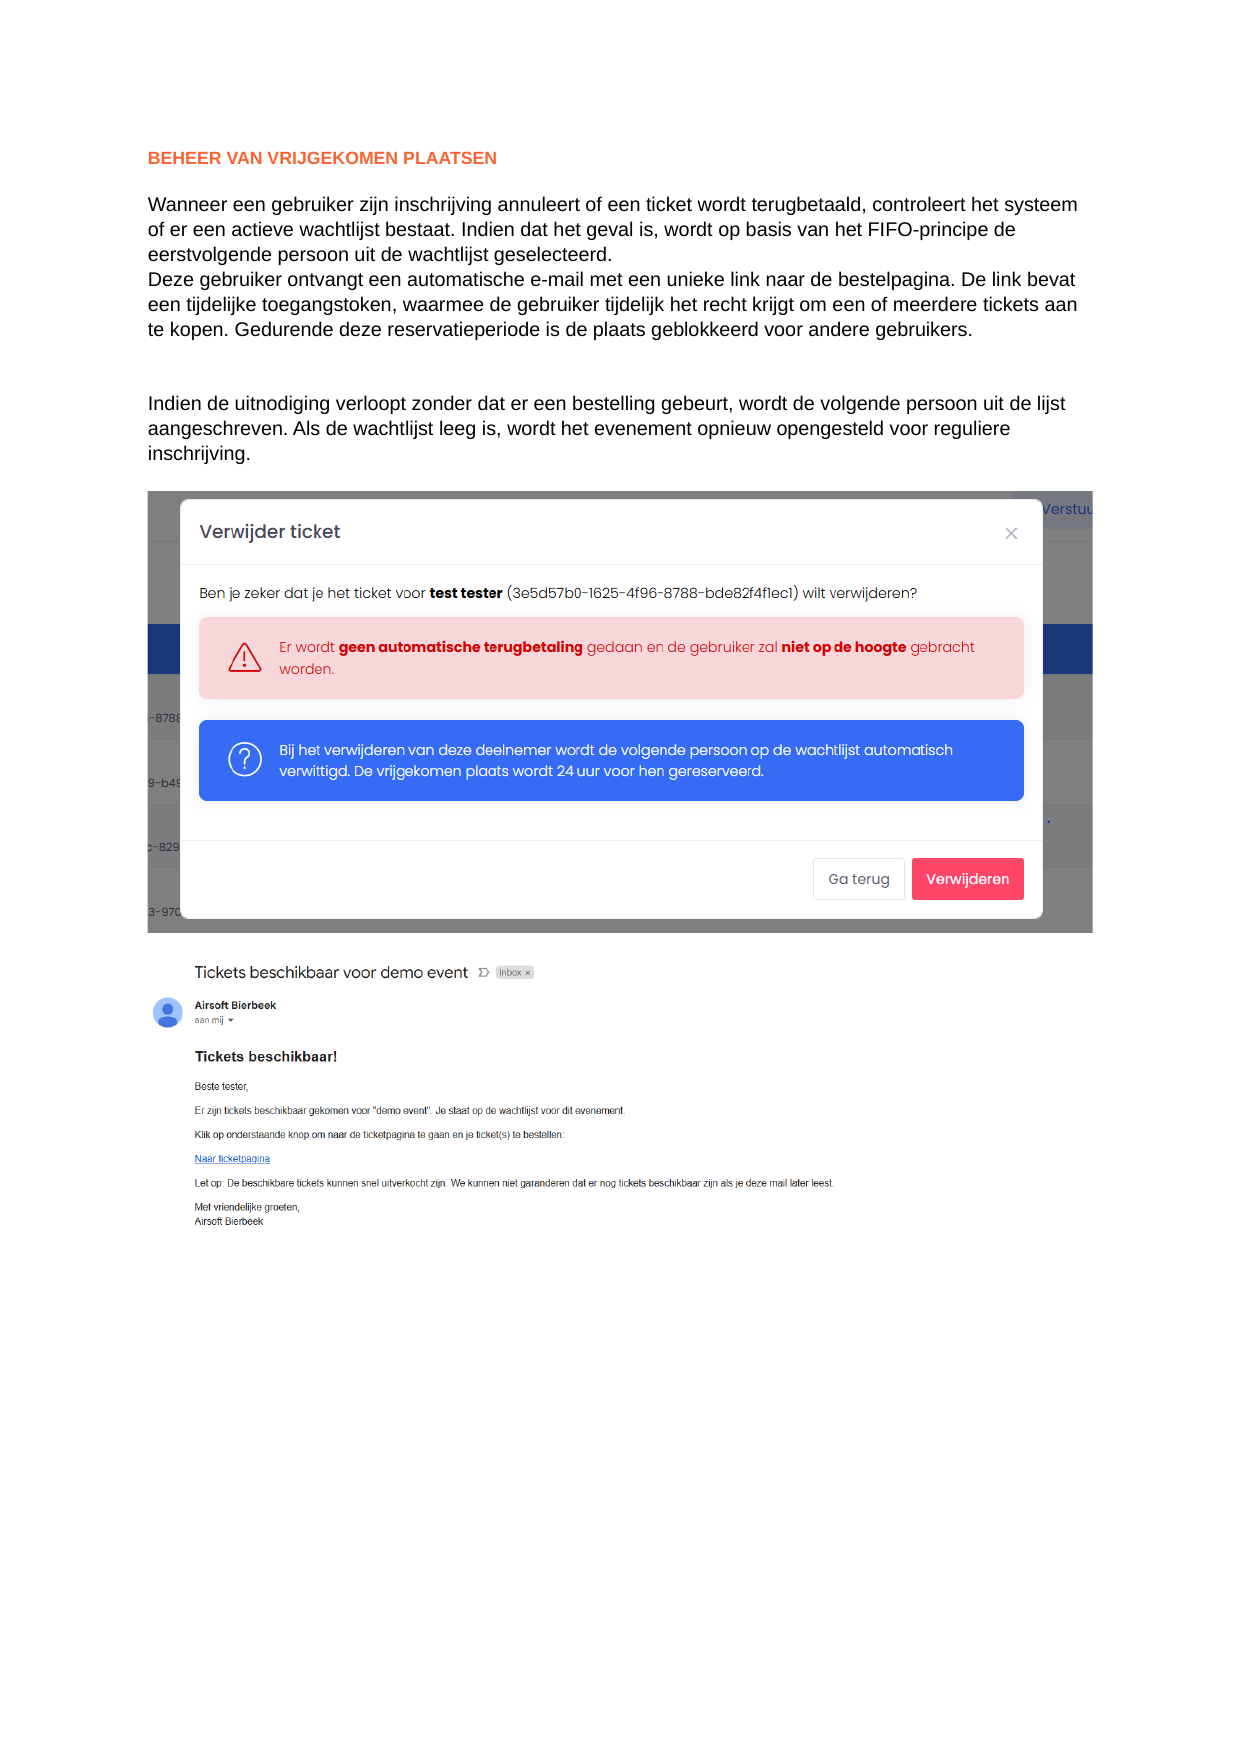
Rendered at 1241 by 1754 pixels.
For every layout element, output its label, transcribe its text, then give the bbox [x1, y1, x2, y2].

picture [147, 959, 1093, 1243]
text Indien de uitnodiging verloopt zonder dat er een bestelling gebeurt, wordt de volgende persoon uit de lijst aangeschreven. Als de wachtlijst leeg is, wordt het evenement opnieuw opengesteld voor reguliere inschrijving. [148, 392, 1092, 465]
text Wanneer een gebruiker zijn inschrijving annuleert of een ticket wordt terugbetaald, controleert het systeem of er een actieve wachtlijst bestaat. Indien dat het geval is, wordt op basis van het FIFO-principe de eerstvolgende persoon uit de wachtlijst geselecteerd. [148, 193, 1092, 266]
text Deze gebruiker ontvangt een automatische e-mail met een unieke link naar de bestelpagina. De link bevat een tijdelijke toegangstoken, waarmee de gebruiker tijdelijk het recht krijgt om een of meerdere tickets aan te kopen. Gedurende deze reservatieperiode is de plaats geblokkeerd voor andere gebruikers. [148, 268, 1092, 340]
subtitle Beheer van vrijgekomen plaatsen [148, 148, 1092, 168]
picture [147, 491, 1093, 933]
